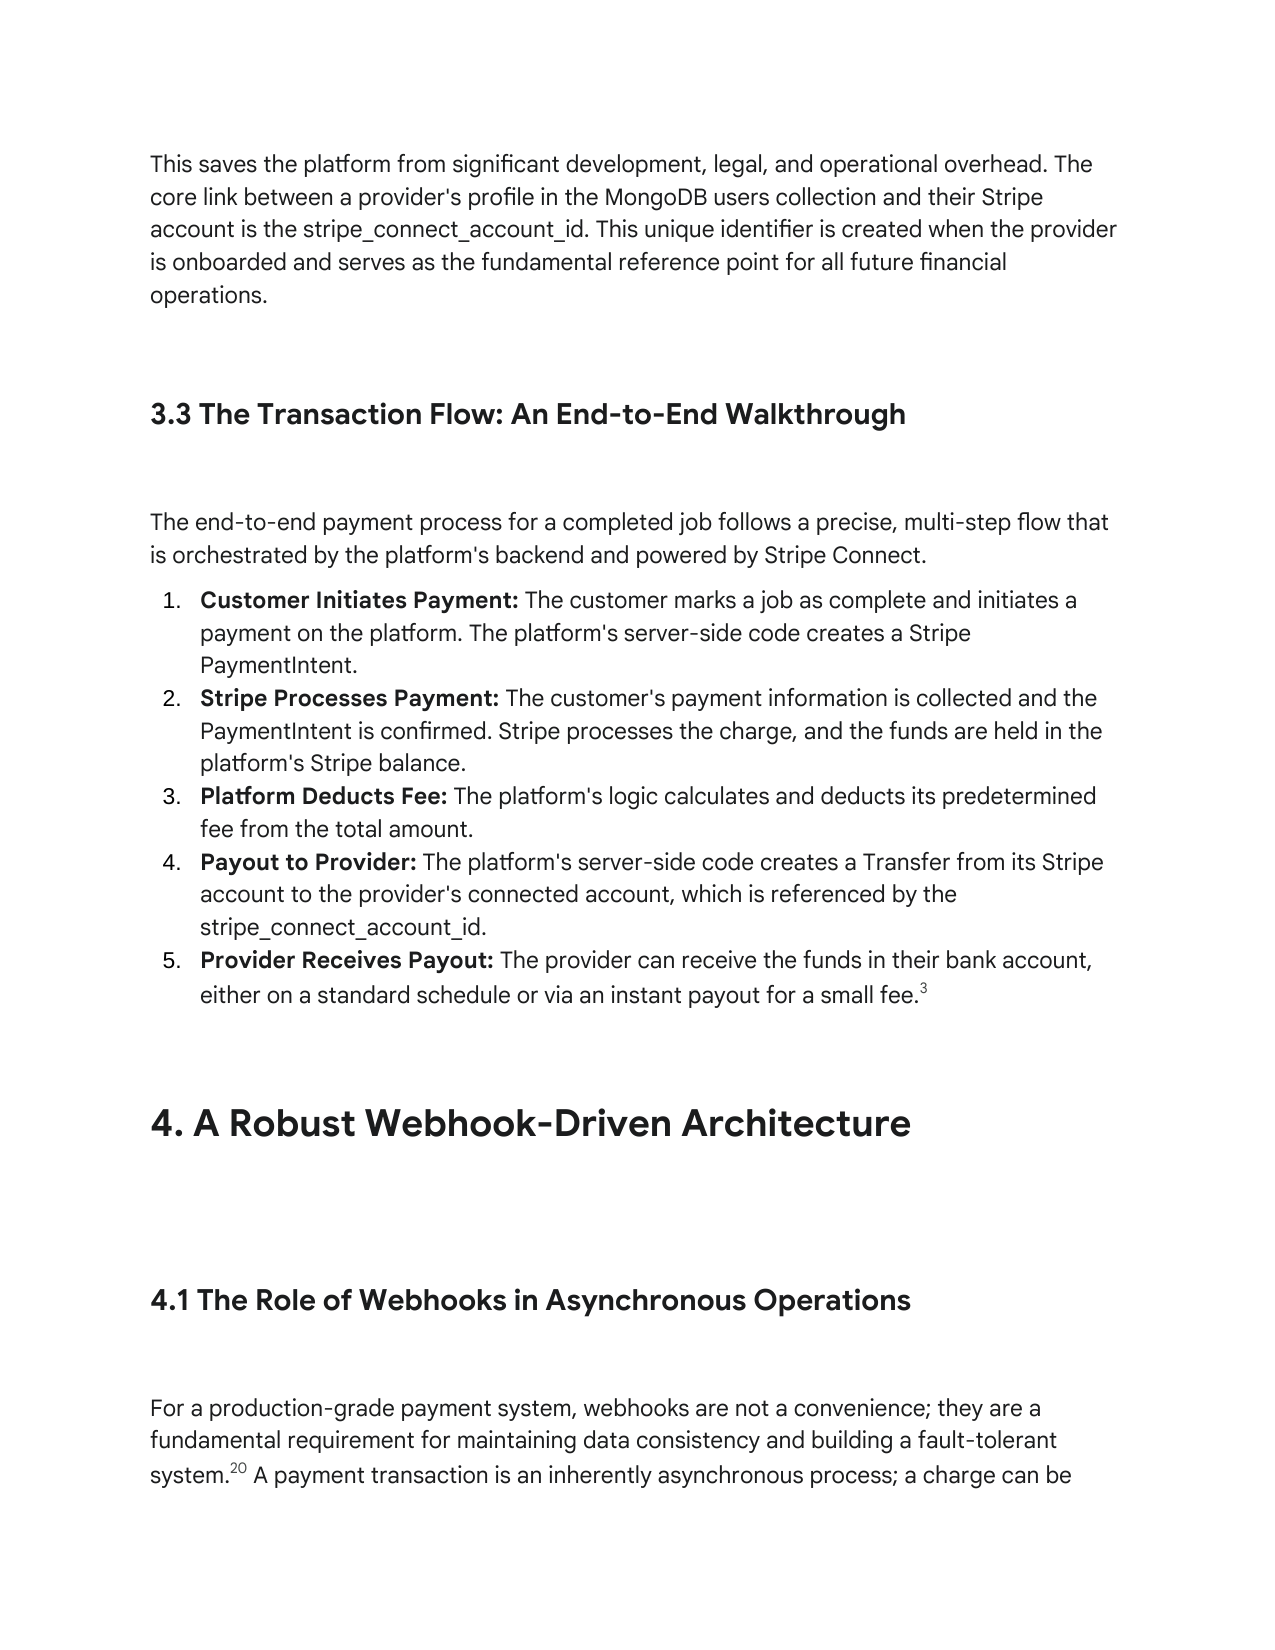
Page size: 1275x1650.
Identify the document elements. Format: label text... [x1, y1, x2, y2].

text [150, 1394, 1125, 1491]
list Customer Initiates Payment: The customer marks a job as complete and initiates a payment on the platform. The platform's server-side code creates a Stripe PaymentIntent. [162, 586, 1125, 680]
list Platform Deducts Fee: The platform's logic calculates and deducts its predetermined fee from the total amount. [162, 782, 1125, 844]
subtitle 4.1 The Role of Webhooks in Asynchronous Operations [150, 1282, 1125, 1318]
subtitle 4. A Robust Webhook-Driven Architecture [150, 1100, 1125, 1147]
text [150, 150, 1125, 309]
list Provider Receives Payout: The provider can receive the funds in their bank account, either on a standard schedule or via an instant payout for a small fee.3 [162, 946, 1125, 1010]
subtitle 3.3 The Transaction Flow: An End-to-End Walkthrough [150, 396, 1125, 433]
list Stripe Processes Payment: The customer's payment information is collected and the PaymentIntent is confirmed. Stripe processes the charge, and the funds are held in the platform's Stripe balance. [162, 684, 1125, 778]
list Payout to Provider: The platform's server-side code creates a Transfer from its Stripe account to the provider's connected account, which is referenced by the stripe_connect_account_id. [162, 848, 1125, 942]
text The end-to-end payment process for a completed job follows a precise, multi-step flow that is orchestrated by the platform's backend and powered by Stripe Connect. [150, 508, 1125, 569]
